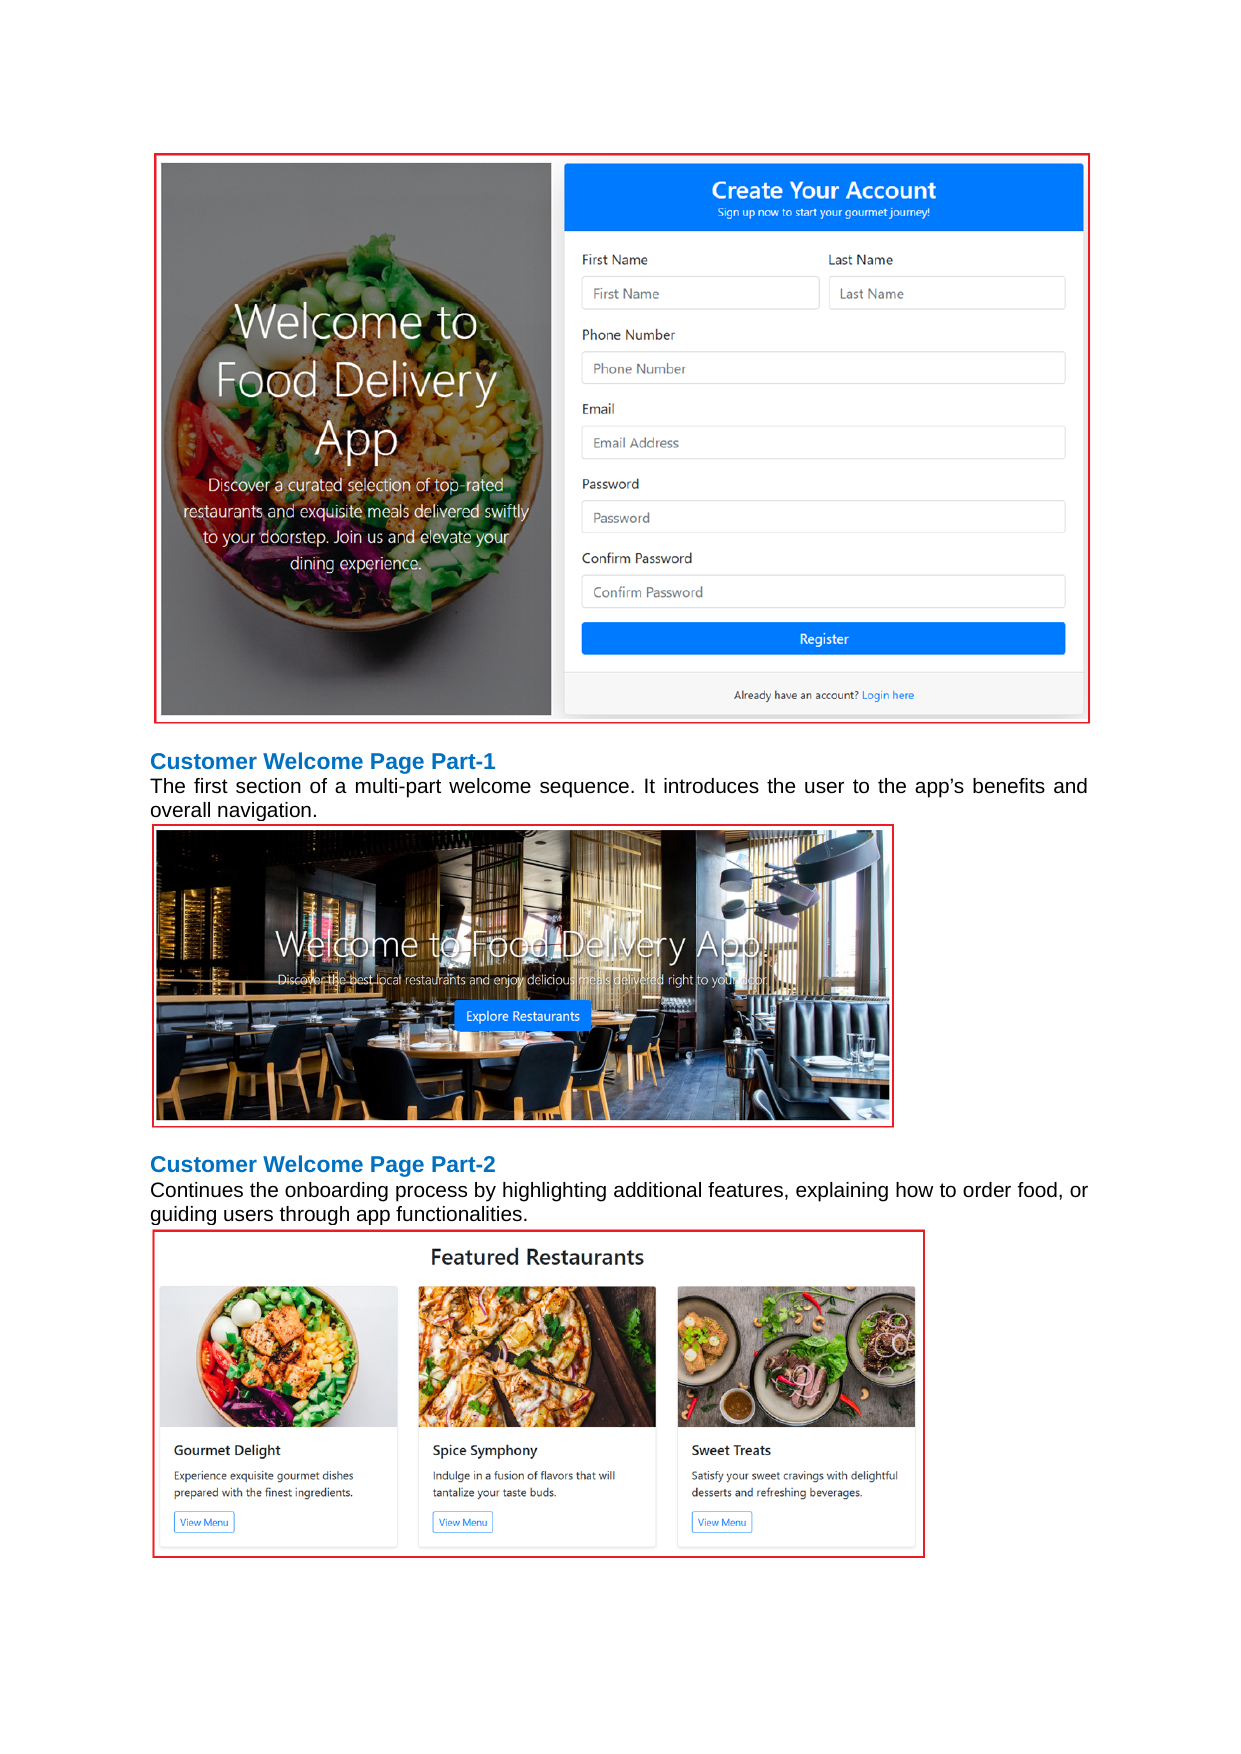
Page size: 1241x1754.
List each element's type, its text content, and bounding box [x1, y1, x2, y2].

picture [150, 821, 895, 1128]
text The first section of a multi-part welcome sequence. It introduces the user to the app’s benefits and overall navigation. [150, 774, 1090, 822]
picture [150, 1225, 927, 1561]
picture [150, 150, 1091, 724]
text Customer Welcome Page Part-1 [150, 748, 1090, 774]
text Customer Welcome Page Part-2 [150, 1151, 1090, 1178]
text Continues the onboarding process by highlighting additional features, explaining how to order food, or guiding users through app functionalities. [150, 1178, 1090, 1226]
